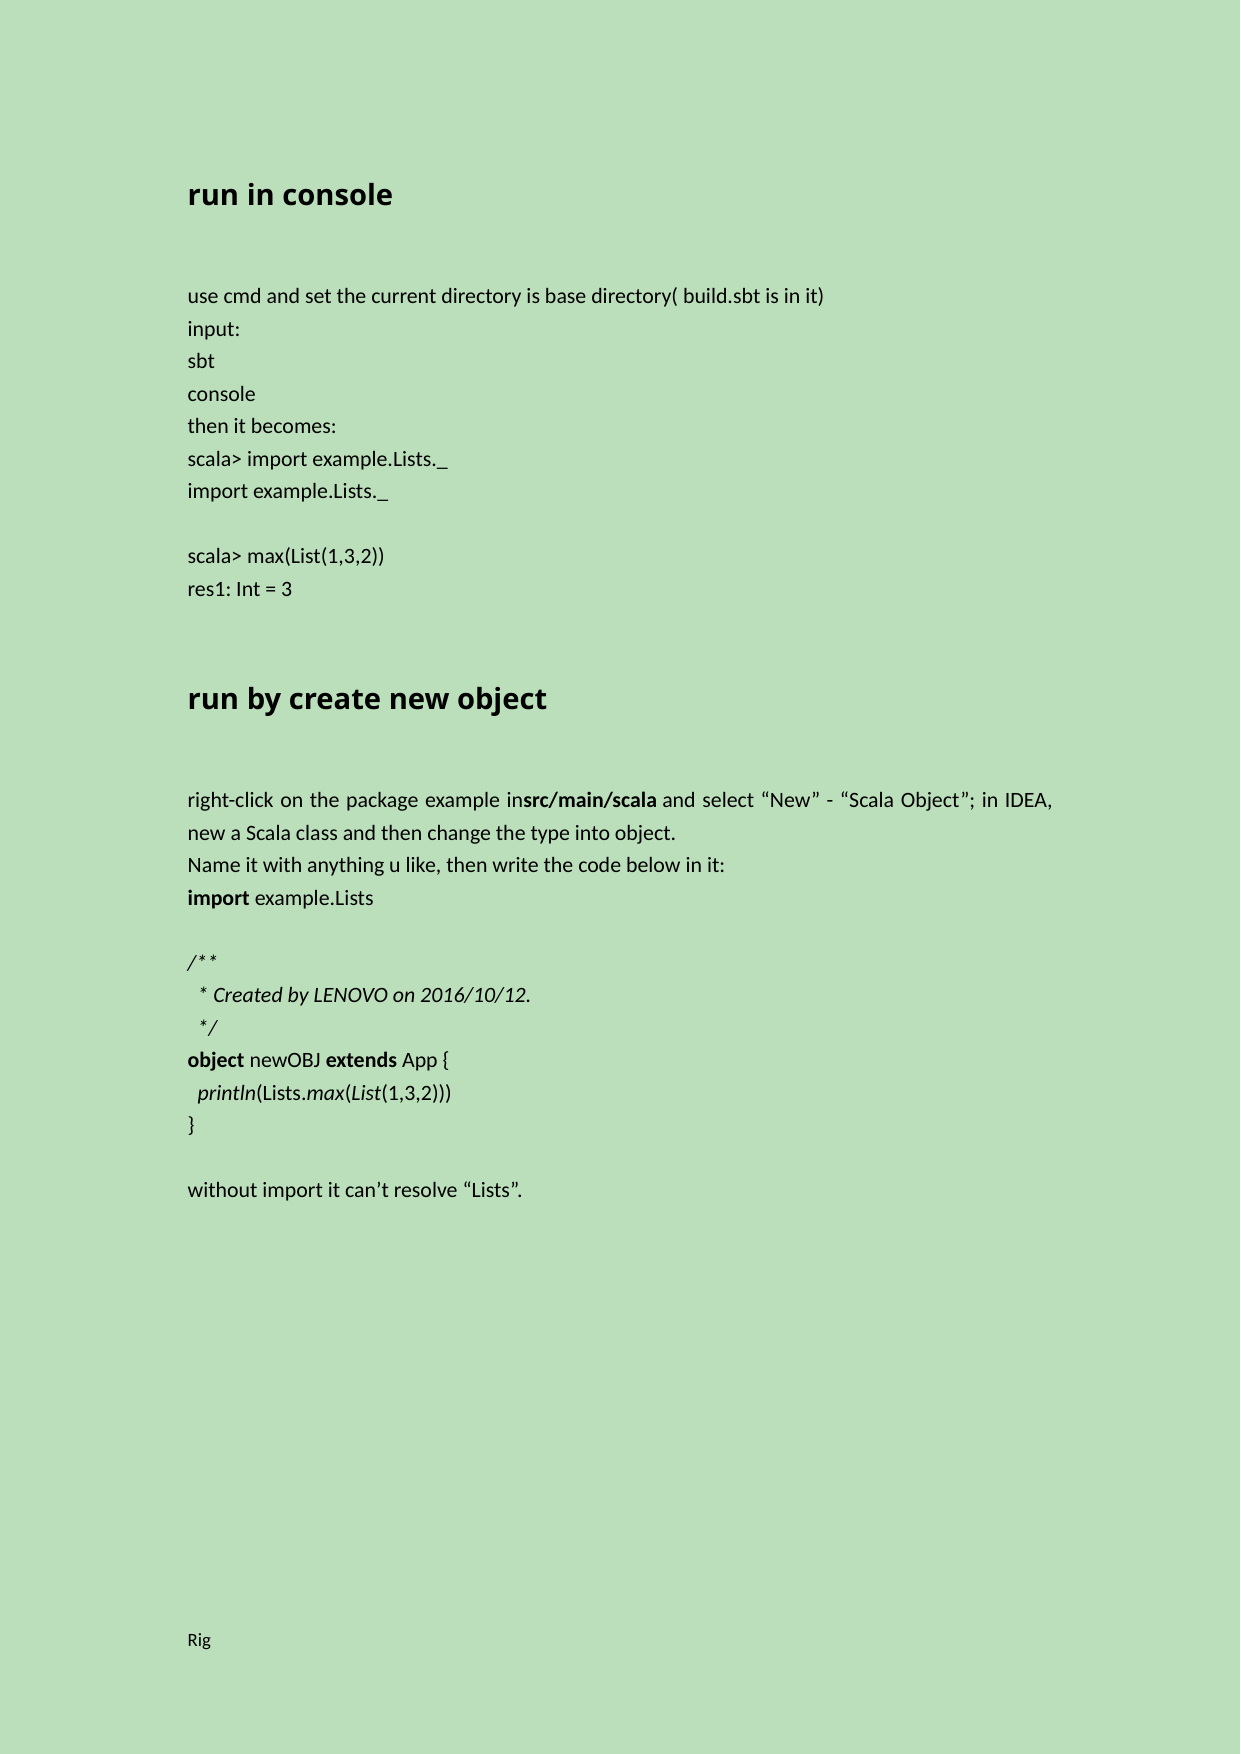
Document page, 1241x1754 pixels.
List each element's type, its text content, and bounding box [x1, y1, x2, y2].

text without import it can’t resolve “Lists”. [187, 1173, 1053, 1206]
text import example.Lists._ [187, 474, 1053, 507]
text use cmd and set the current directory is base directory( build.sbt is in it) [187, 279, 1053, 312]
text scala> import example.Lists._ [187, 442, 1053, 474]
text input: [187, 312, 1053, 344]
text scala> max(List(1,3,2)) [187, 539, 1053, 572]
subtitle run by create new object [187, 666, 1053, 731]
text sbt [187, 344, 1053, 377]
subtitle run in console [187, 162, 1053, 227]
text console [187, 377, 1053, 409]
text res1: Int = 3 [187, 572, 1053, 604]
text Name it with anything u like, then write the code below in it: [187, 848, 1053, 881]
text import example.Lists /** * Created by LENOVO on 2016/10/12. */ object newOBJ extends App { println(Lists.max(List(1,3,2))) } [187, 881, 1053, 1141]
text then it becomes: [187, 409, 1053, 442]
text right-click on the package example insrc/main/scala and select “New” - “Scala Object”; in IDEA, new a Scala class and then change the type into object. [187, 783, 1053, 848]
